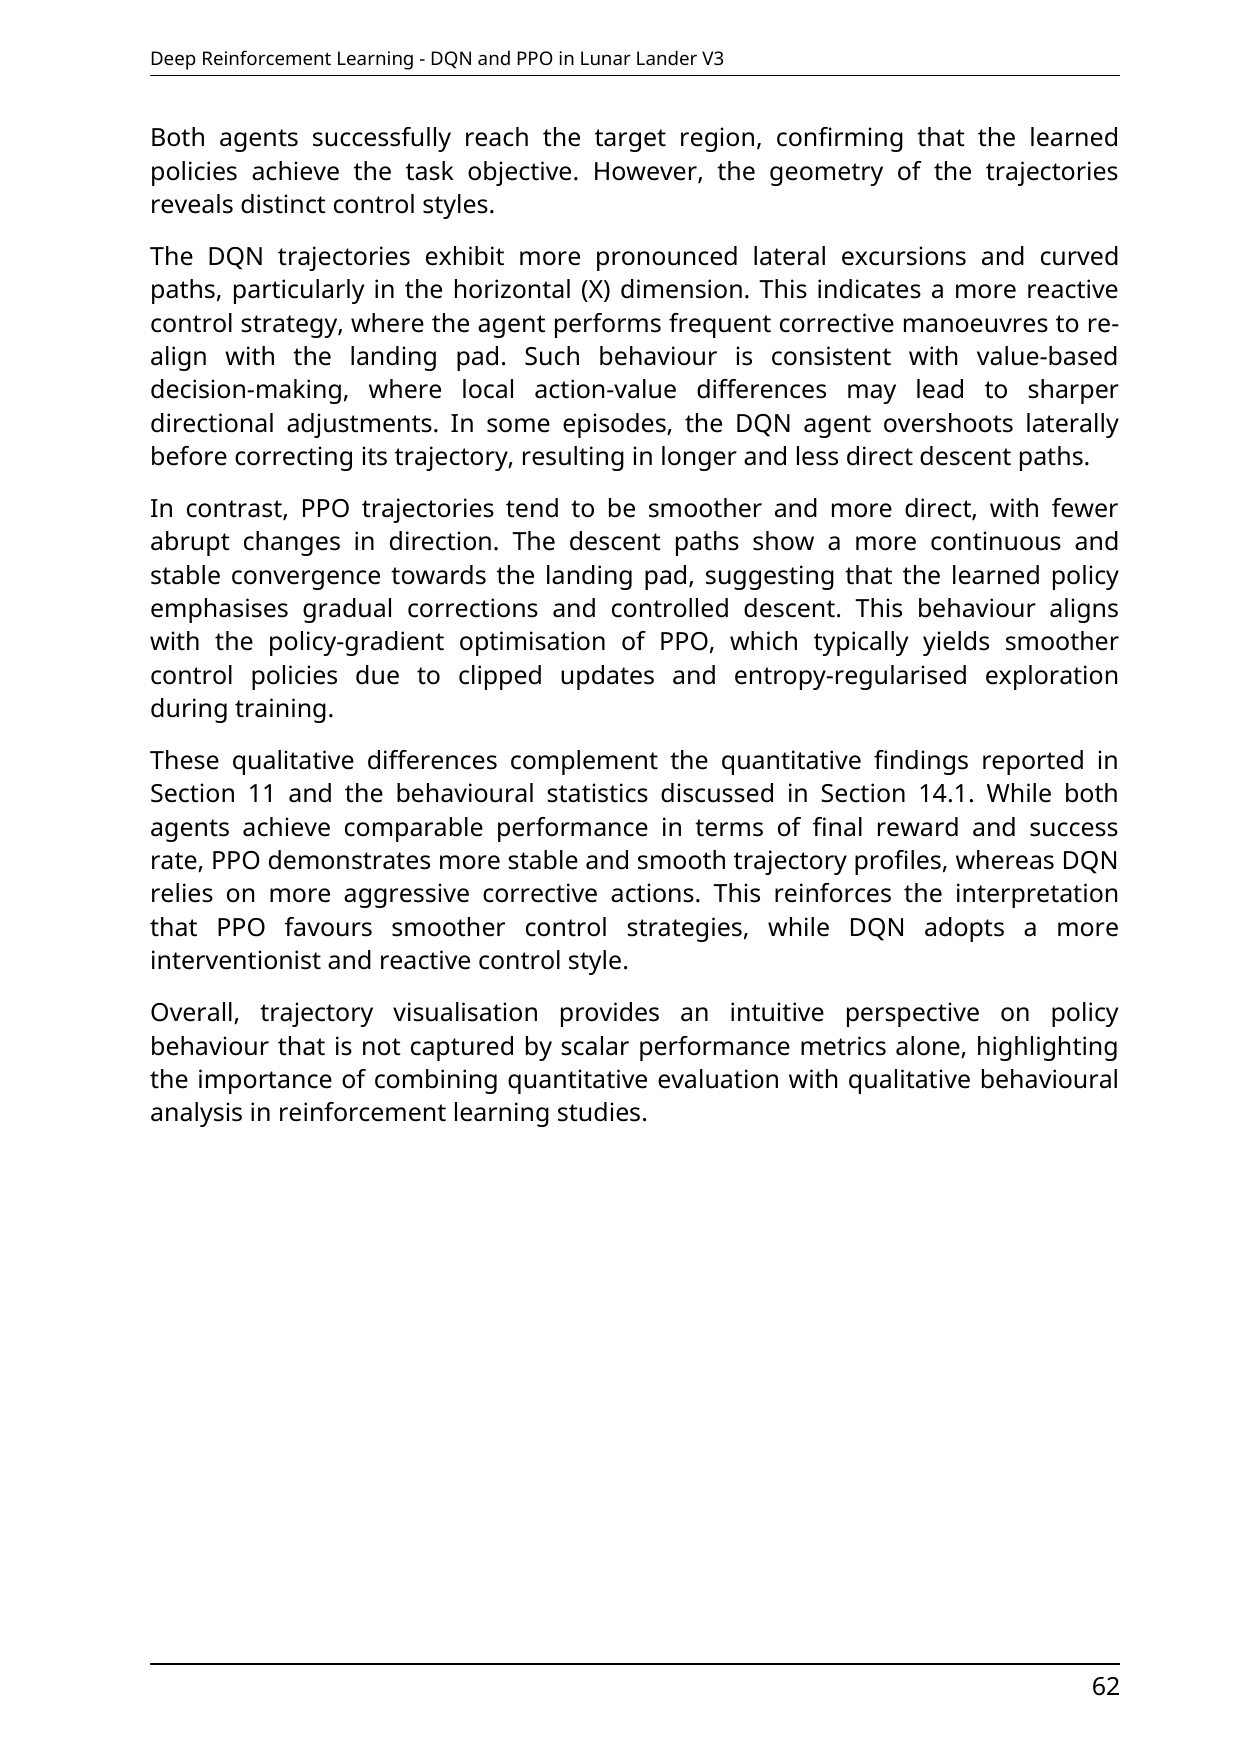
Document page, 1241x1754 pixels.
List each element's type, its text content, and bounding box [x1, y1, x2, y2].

text In contrast, PPO trajectories tend to be smoother and more direct, with fewer abrupt changes in direction. The descent paths show a more continuous and stable convergence towards the landing pad, suggesting that the learned policy emphasises gradual corrections and controlled descent. This behaviour aligns with the policy-gradient optimisation of PPO, which typically yields smoother control policies due to clipped updates and entropy-regularised exploration during training. [150, 491, 1120, 724]
text Overall, trajectory visualisation provides an intuitive perspective on policy behaviour that is not captured by scalar performance metrics alone, highlighting the importance of combining quantitative evaluation with qualitative behavioural analysis in reinforcement learning studies. [150, 995, 1120, 1128]
text The DQN trajectories exhibit more pronounced lateral excursions and curved paths, particularly in the horizontal (X) dimension. This indicates a more reactive control strategy, where the agent performs frequent corrective manoeuvres to re-align with the landing pad. Such behaviour is consistent with value-based decision-making, where local action-value differences may lead to sharper directional adjustments. In some episodes, the DQN agent overshoots laterally before correcting its trajectory, resulting in longer and less direct descent paths. [150, 239, 1120, 472]
text These qualitative differences complement the quantitative findings reported in Section 11 and the behavioural statistics discussed in Section 14.1. While both agents achieve comparable performance in terms of final reward and success rate, PPO demonstrates more stable and smooth trajectory profiles, whereas DQN relies on more aggressive corrective actions. This reinforces the interpretation that PPO favours smoother control strategies, while DQN adopts a more interventionist and reactive control style. [150, 743, 1120, 976]
text Both agents successfully reach the target region, confirming that the learned policies achieve the task objective. However, the geometry of the trajectories reveals distinct control styles. [150, 120, 1120, 220]
